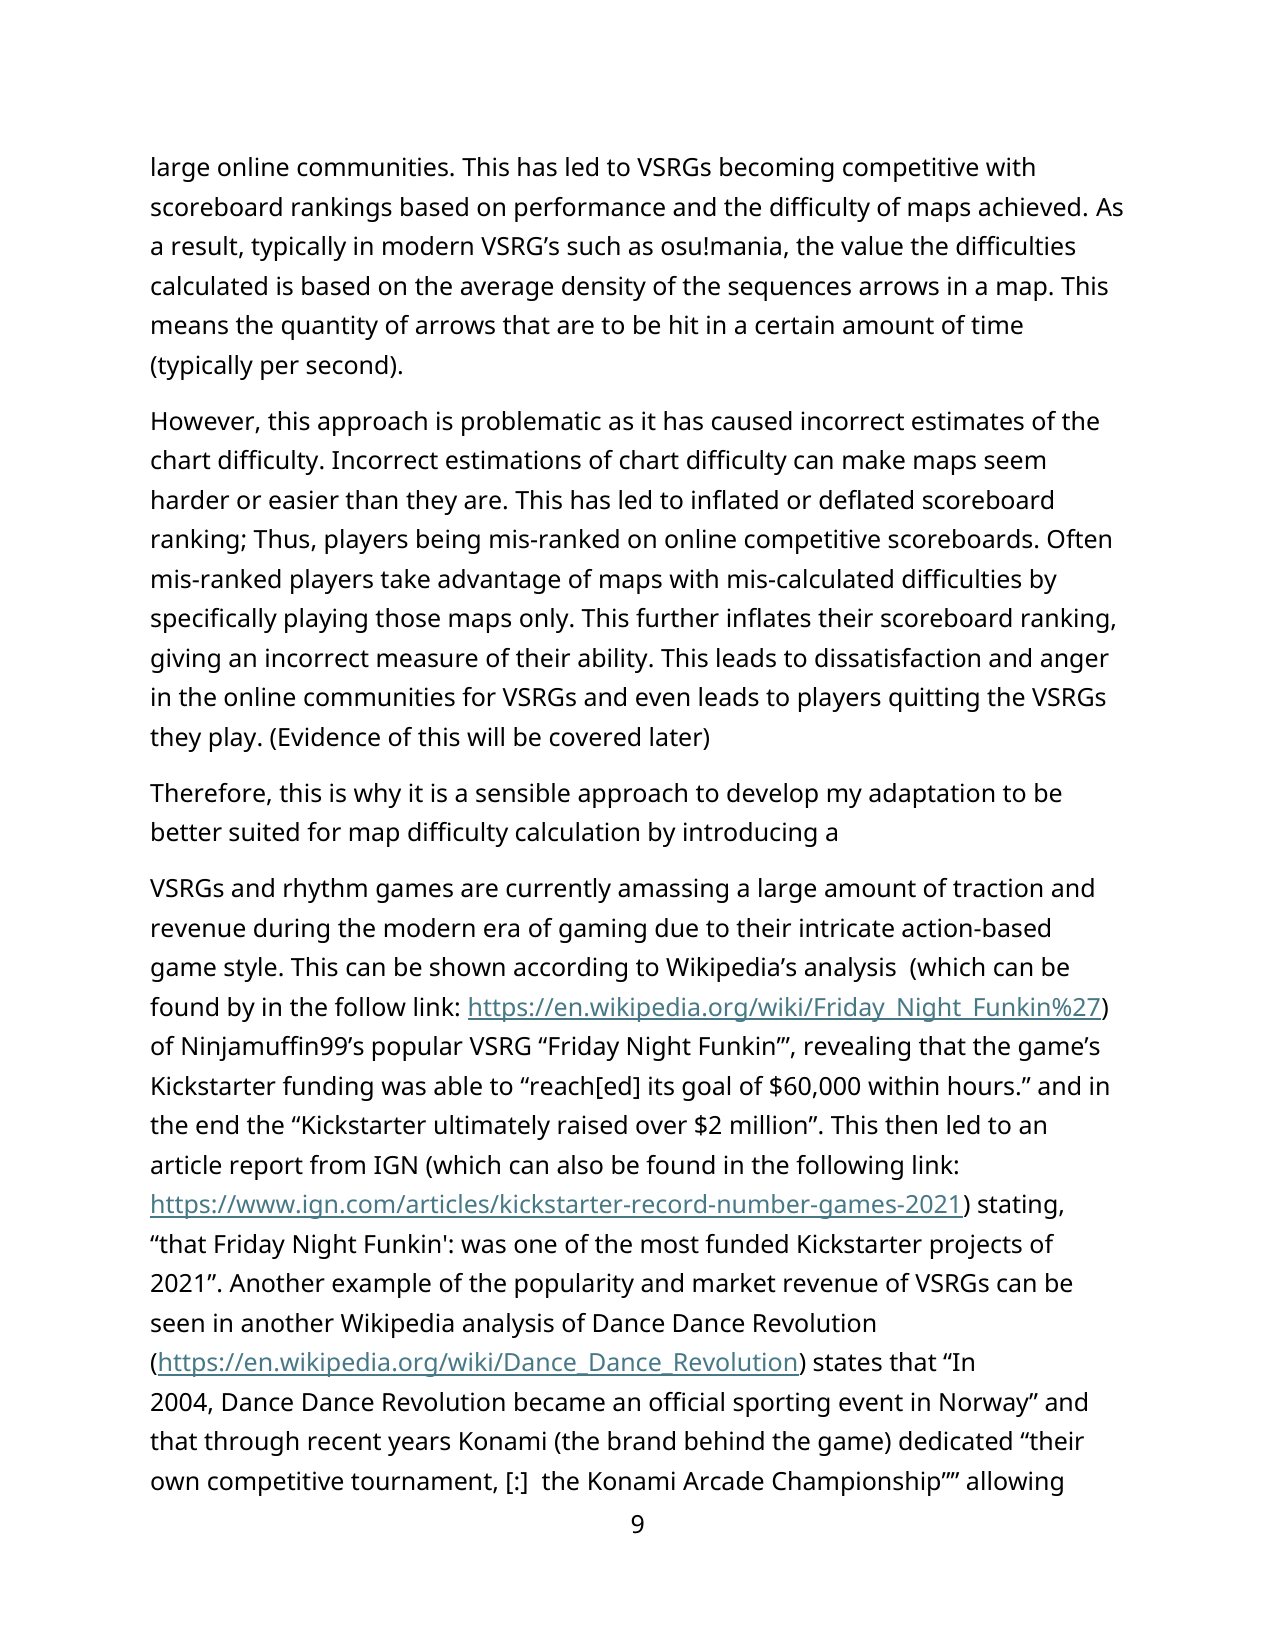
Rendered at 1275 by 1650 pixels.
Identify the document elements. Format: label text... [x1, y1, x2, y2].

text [150, 150, 1125, 381]
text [150, 871, 1125, 1497]
text However, this approach is problematic as it has caused incorrect estimates of the chart difficulty. Incorrect estimations of chart difficulty can make maps seem harder or easier than they are. This has led to inflated or deflated scoreboard ranking; Thus, players being mis-ranked on online competitive scoreboards. Often mis-ranked players take advantage of maps with mis-calculated difficulties by specifically playing those maps only. This further inflates their scoreboard ranking, giving an incorrect measure of their ability. This leads to dissatisfaction and anger in the online communities for VSRGs and even leads to players quitting the VSRGs they play. (Evidence of this will be covered later) [150, 403, 1125, 753]
text Therefore, this is why it is a sensible approach to develop my adaptation to be better suited for map difficulty calculation by introducing a [150, 776, 1125, 849]
